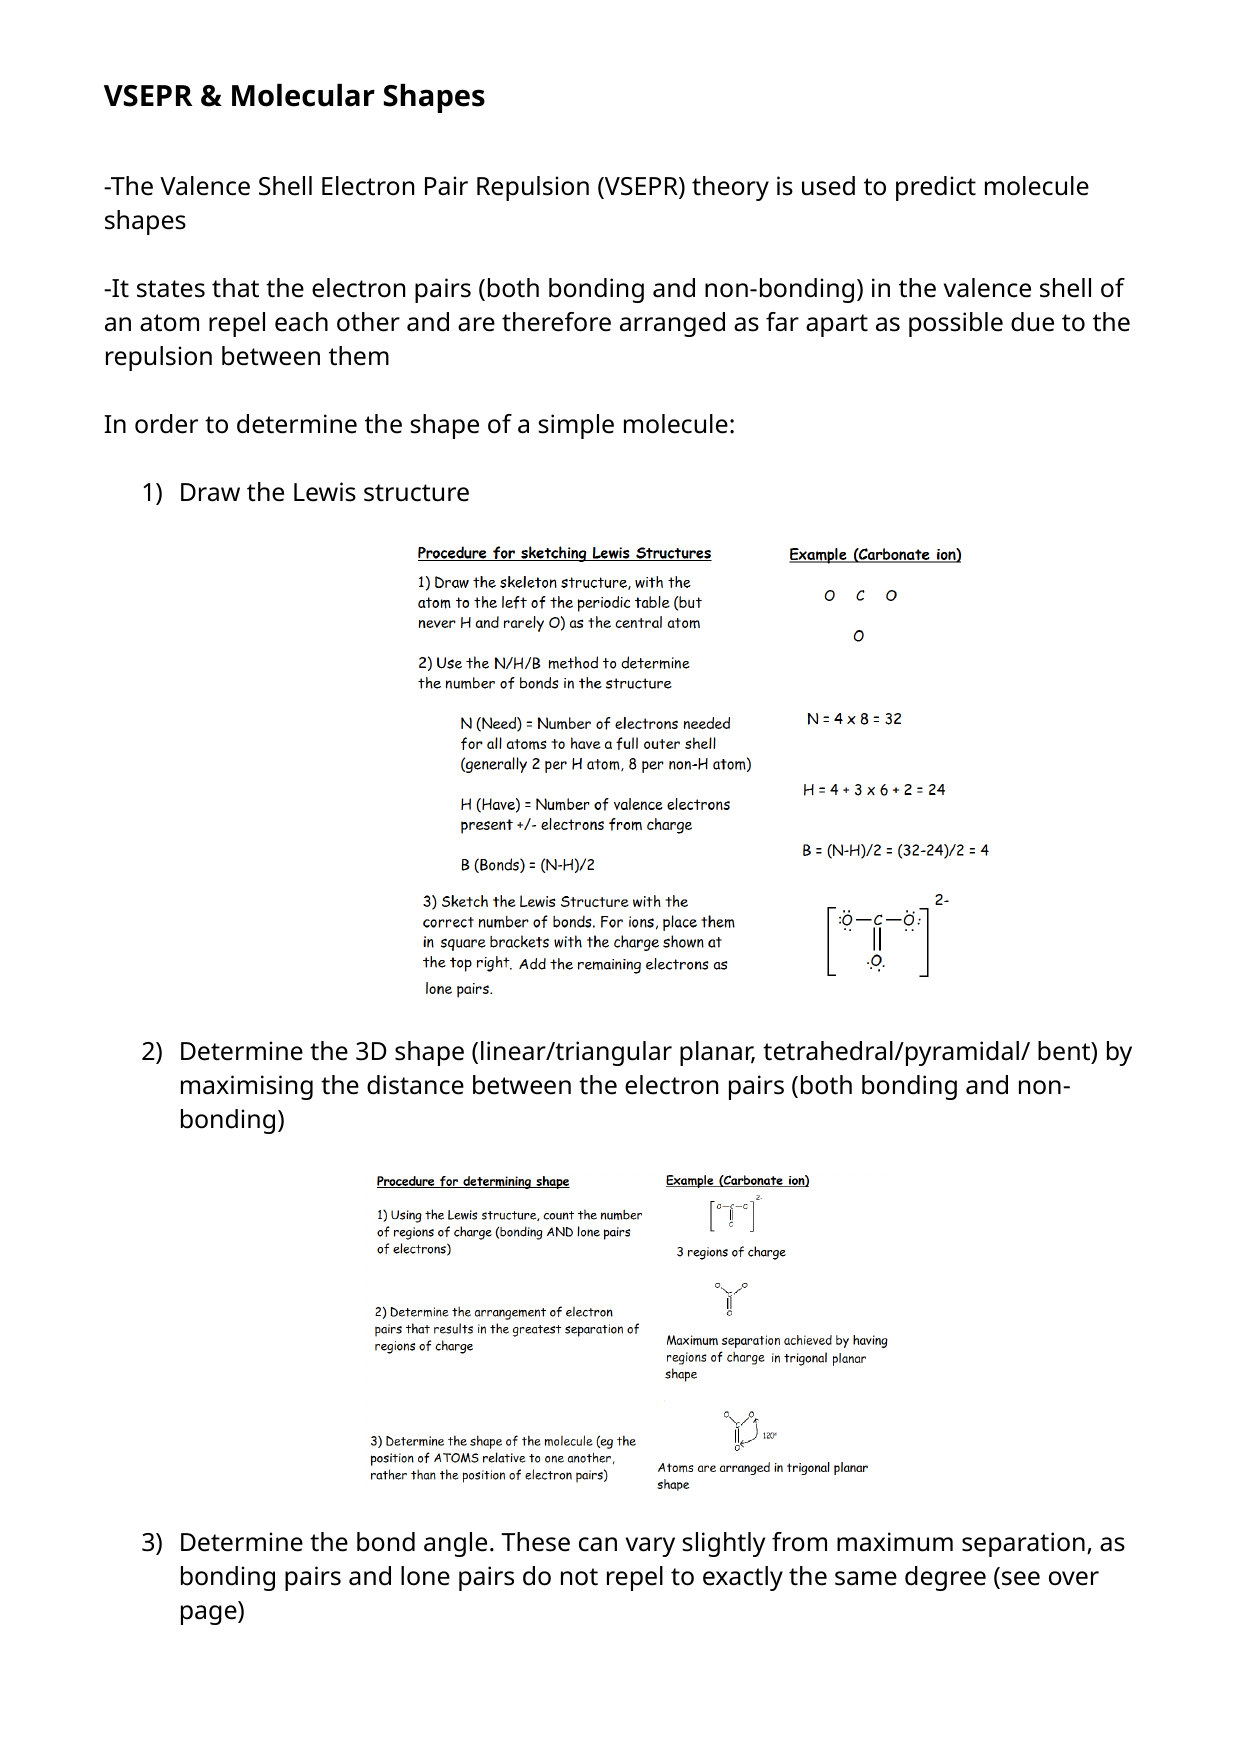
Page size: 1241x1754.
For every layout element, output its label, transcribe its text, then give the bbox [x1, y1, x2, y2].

list Determine the 3D shape (linear/triangular planar, tetrahedral/pyramidal/ bent) by maximising the distance between the electron pairs (both bonding and non-bonding) [141, 1034, 1152, 1136]
text In order to determine the shape of a simple molecule: [103, 407, 1152, 441]
list Determine the bond angle. These can vary slightly from maximum separation, as bonding pairs and lone pairs do not repel to exactly the same degree (see over page) [141, 1524, 1152, 1627]
text -The Valence Shell Electron Pair Repulsion (VSEPR) theory is used to predict molecule shapes [103, 168, 1152, 237]
list Draw the Lewis structure [141, 475, 1152, 509]
picture [410, 543, 995, 1000]
text -It states that the electron pairs (both bonding and non-bonding) in the valence shell of an atom repel each other and are therefore arranged as far apart as possible due to the repulsion between them [103, 271, 1152, 373]
picture [364, 1170, 891, 1491]
text VSEPR & Molecular Shapes [103, 75, 1152, 115]
